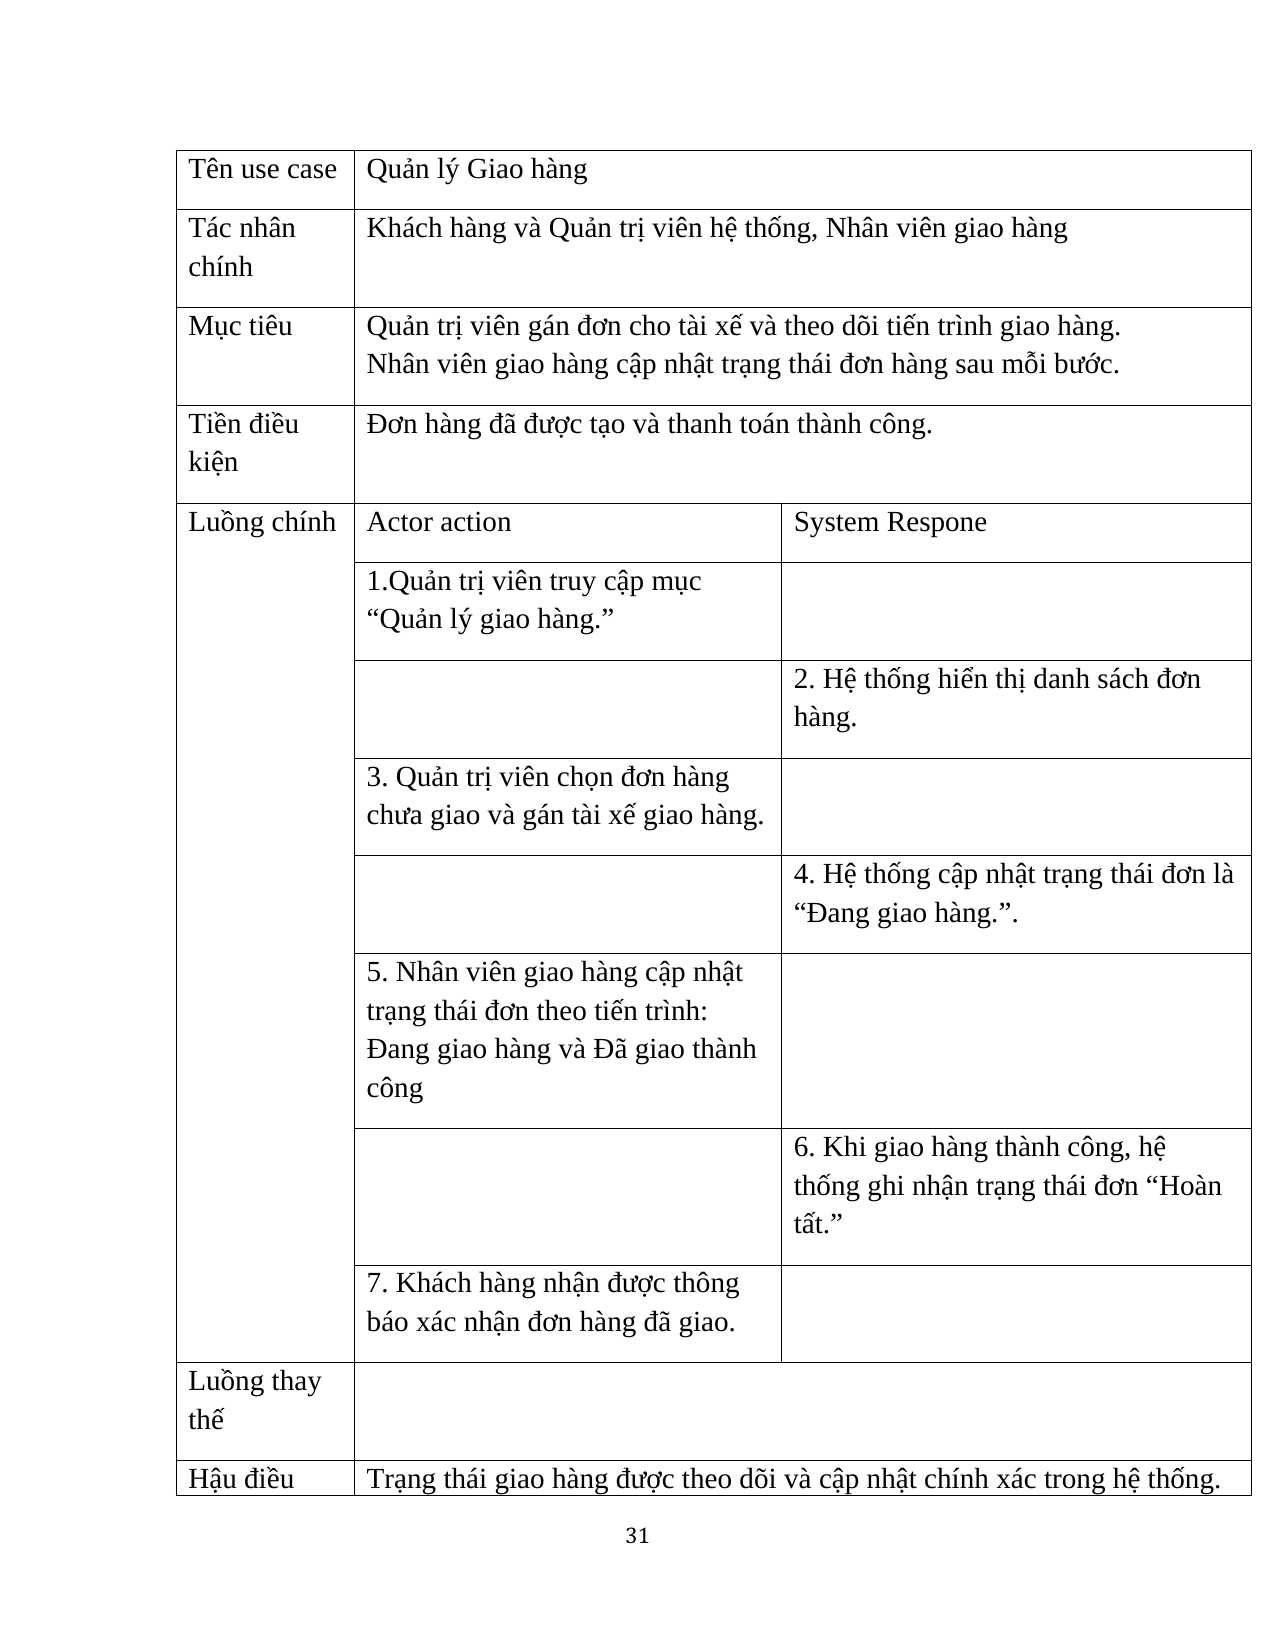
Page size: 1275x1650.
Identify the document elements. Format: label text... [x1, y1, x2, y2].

table_cell Quản trị viên gán đơn cho tài xế và theo dõi tiến trình giao hàng. Nhân viên giao hàng cập nhật trạng thái đơn hàng sau mỗi bước. [355, 308, 1251, 405]
table_cell Mục tiêu [177, 308, 354, 405]
table_cell [782, 1266, 1251, 1362]
table_cell 6. Khi giao hàng thành công, hệ thống ghi nhận trạng thái đơn “Hoàn tất.” [782, 1129, 1251, 1264]
table_cell [782, 563, 1251, 660]
table_cell 5. Nhân viên giao hàng cập nhật trạng thái đơn theo tiến trình: Đang giao hàng và Đã giao thành công [355, 954, 781, 1128]
table_cell [782, 759, 1251, 855]
table_cell 1.Quản trị viên truy cập mục “Quản lý giao hàng.” [355, 563, 781, 660]
table_header Quản lý Giao hàng [355, 151, 1251, 209]
table_cell [355, 1363, 1251, 1460]
table_cell Hậu điều kiện: [177, 1461, 354, 1495]
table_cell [355, 1461, 1251, 1495]
table_cell Tác nhân chính [177, 210, 354, 307]
table_cell Actor action [355, 504, 781, 562]
table_cell 2. Hệ thống hiển thị danh sách đơn hàng. [782, 661, 1251, 758]
table_cell Khách hàng và Quản trị viên hệ thống, Nhân viên giao hàng [355, 210, 1251, 307]
table_cell Luồng thay thế [177, 1363, 354, 1460]
table_cell [782, 954, 1251, 1128]
table_cell [355, 661, 781, 758]
table_cell Luồng chính [177, 504, 354, 1362]
table_cell Tiền điều kiện [177, 406, 354, 503]
table_cell 4. Hệ thống cập nhật trạng thái đơn là “Đang giao hàng.”. [782, 856, 1251, 953]
table_cell [355, 1129, 781, 1264]
table_cell Đơn hàng đã được tạo và thanh toán thành công. [355, 406, 1251, 503]
table_cell [355, 856, 781, 953]
table_header Tên use case [177, 151, 354, 209]
table_cell 3. Quản trị viên chọn đơn hàng chưa giao và gán tài xế giao hàng. [355, 759, 781, 855]
table_cell 7. Khách hàng nhận được thông báo xác nhận đơn hàng đã giao. [355, 1266, 781, 1362]
table_cell System Respone [782, 504, 1251, 562]
